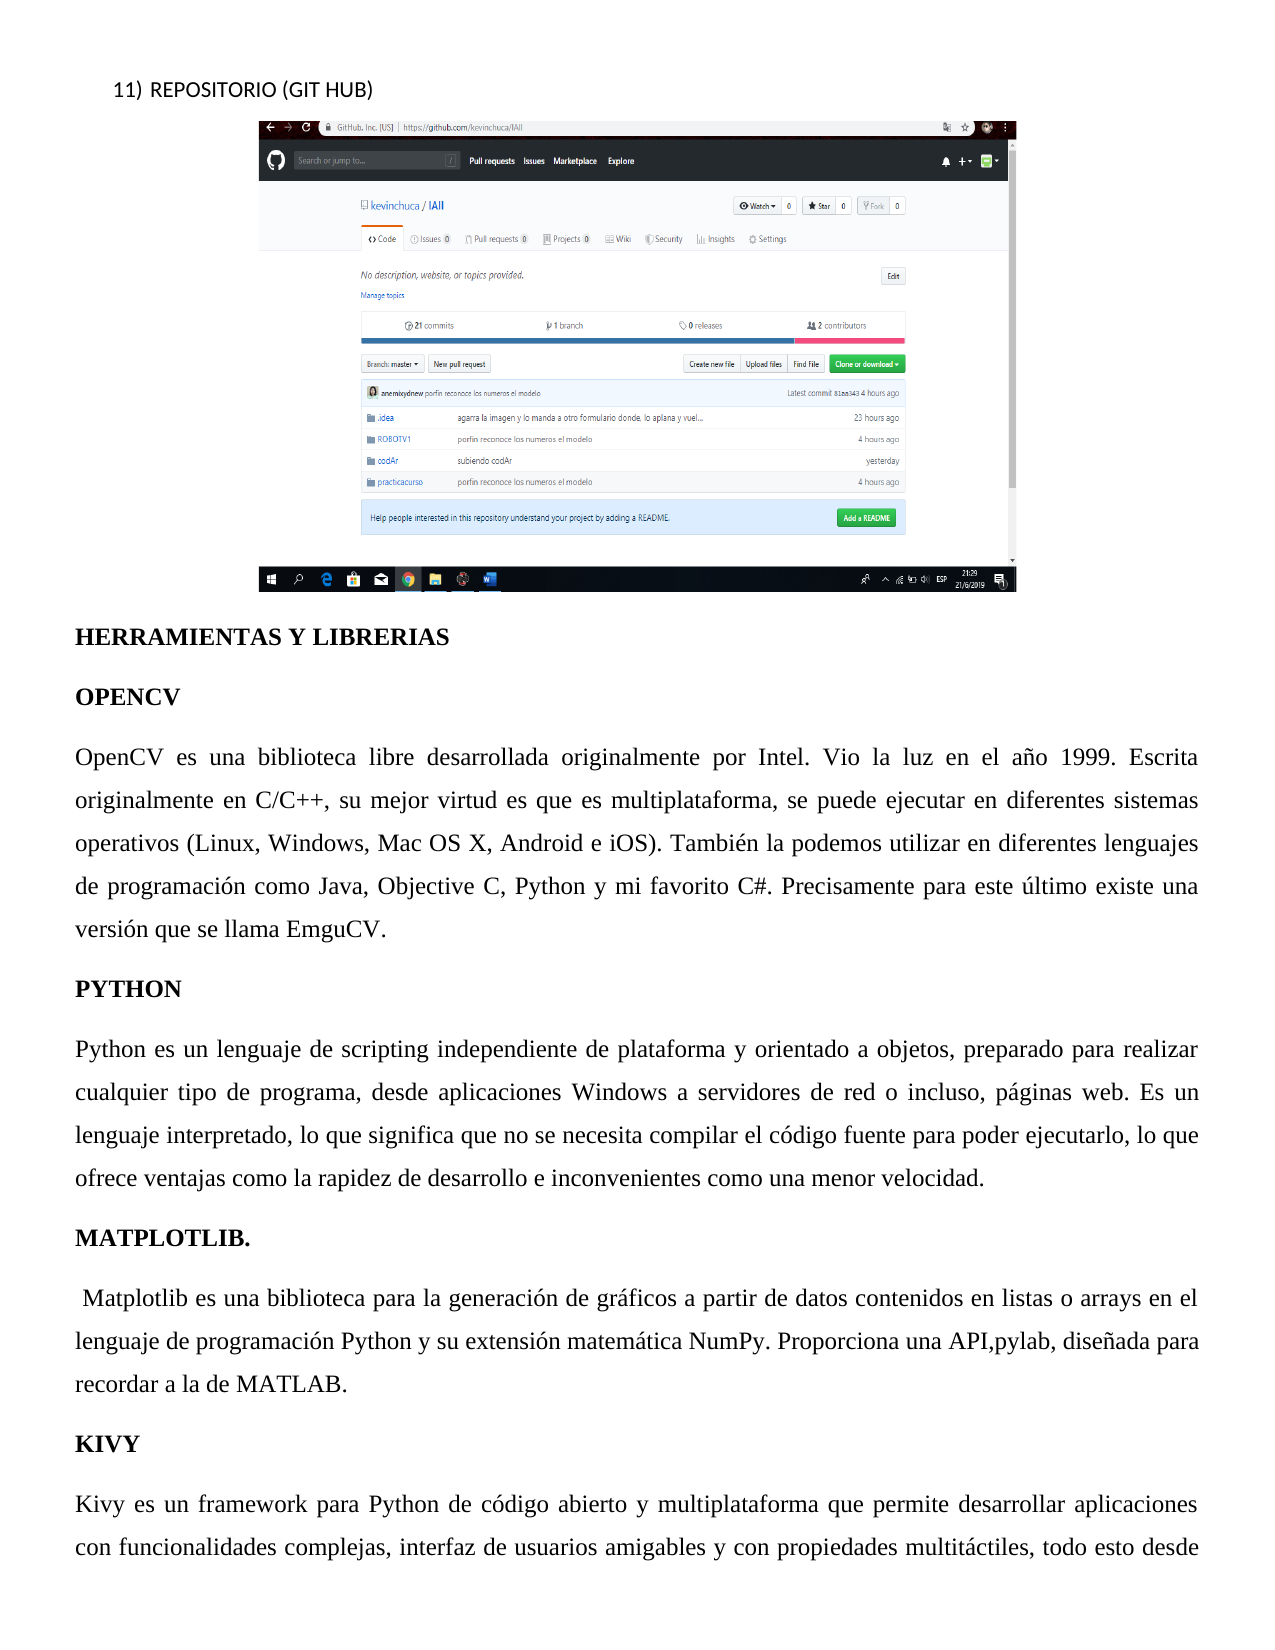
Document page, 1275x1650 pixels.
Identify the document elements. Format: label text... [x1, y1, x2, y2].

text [75, 1489, 1200, 1561]
text Matplotlib es una biblioteca para la generación de gráficos a partir de datos contenidos en listas o arrays en el lenguaje de programación Python y su extensión matemática NumPy. Proporciona una API,pylab, diseñada para recordar a la de MATLAB. [75, 1283, 1200, 1398]
list REPOSITORIO (GIT HUB) [112, 75, 1200, 103]
text HERRAMIENTAS Y LIBRERIAS [75, 622, 1200, 651]
text OpenCV es una biblioteca libre desarrollada originalmente por Intel. Vio la luz en el año 1999. Escrita originalmente en C/C++, su mejor virtud es que es multiplataforma, se puede ejecutar en diferentes sistemas operativos (Linux, Windows, Mac OS X, Android e iOS). También la podemos utilizar en diferentes lenguajes de programación como Java, Objective C, Python y mi favorito C#. Precisamente para este último existe una versión que se llama EmguCV. [75, 742, 1200, 943]
text KIVY [75, 1429, 1200, 1458]
text PYTHON [75, 974, 1200, 1003]
text Python es un lenguaje de scripting independiente de plataforma y orientado a objetos, preparado para realizar cualquier tipo de programa, desde aplicaciones Windows a servidores de red o incluso, páginas web. Es un lenguaje interpretado, lo que significa que no se necesita compilar el código fuente para poder ejecutarlo, lo que ofrece ventajas como la rapidez de desarrollo e inconvenientes como una menor velocidad. [75, 1034, 1200, 1192]
text OPENCV [75, 682, 1200, 711]
text MATPLOTLIB. [75, 1223, 1200, 1252]
picture [258, 121, 1017, 592]
